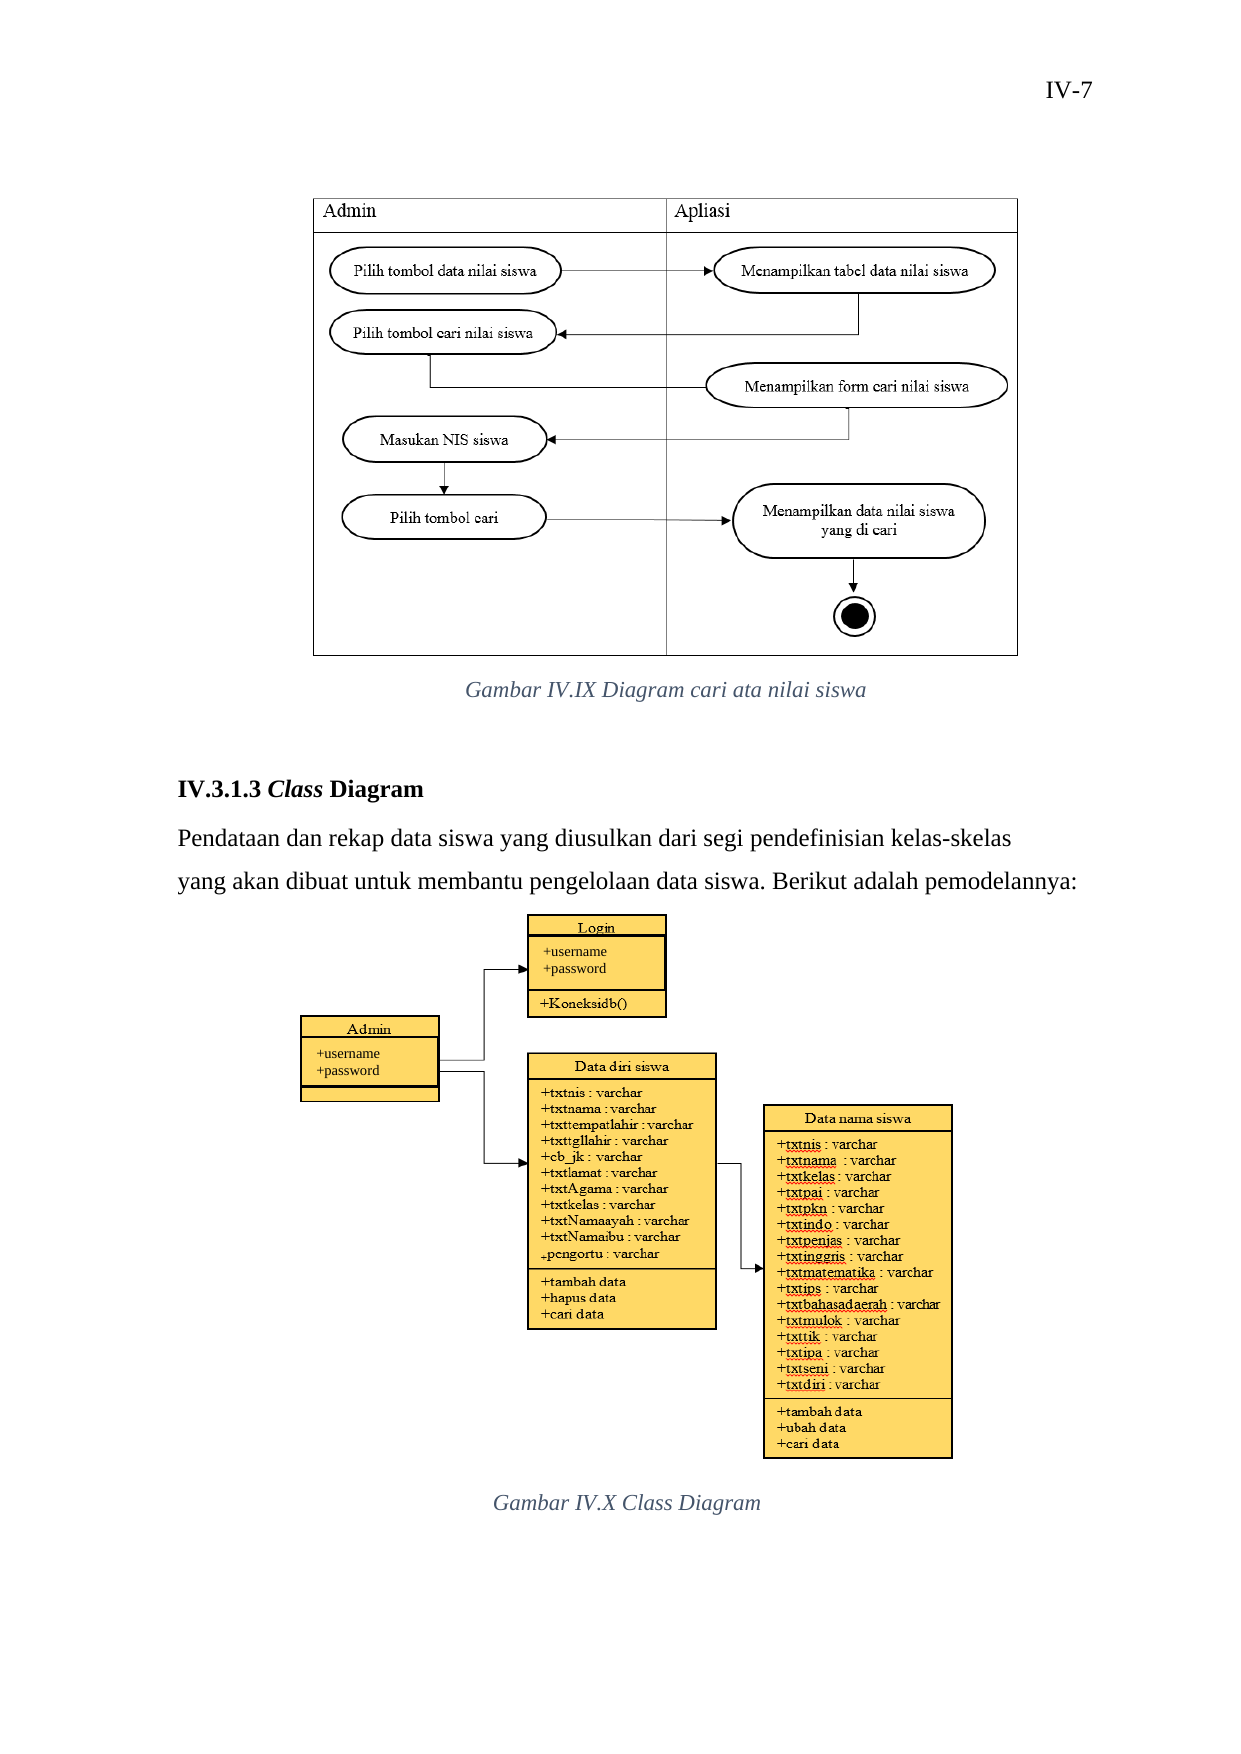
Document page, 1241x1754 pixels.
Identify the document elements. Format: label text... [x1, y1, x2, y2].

picture [293, 910, 962, 1462]
picture [308, 192, 1025, 667]
text yang akan dibuat untuk membantu pengelolaan data siswa. Berikut adalah pemodelannya: [177, 866, 1092, 895]
subtitle IV.3.1.3 Class Diagram [177, 774, 1092, 803]
text Pendataan dan rekap data siswa yang diusulkan dari segi pendefinisian kelas-skelas [177, 823, 1092, 852]
